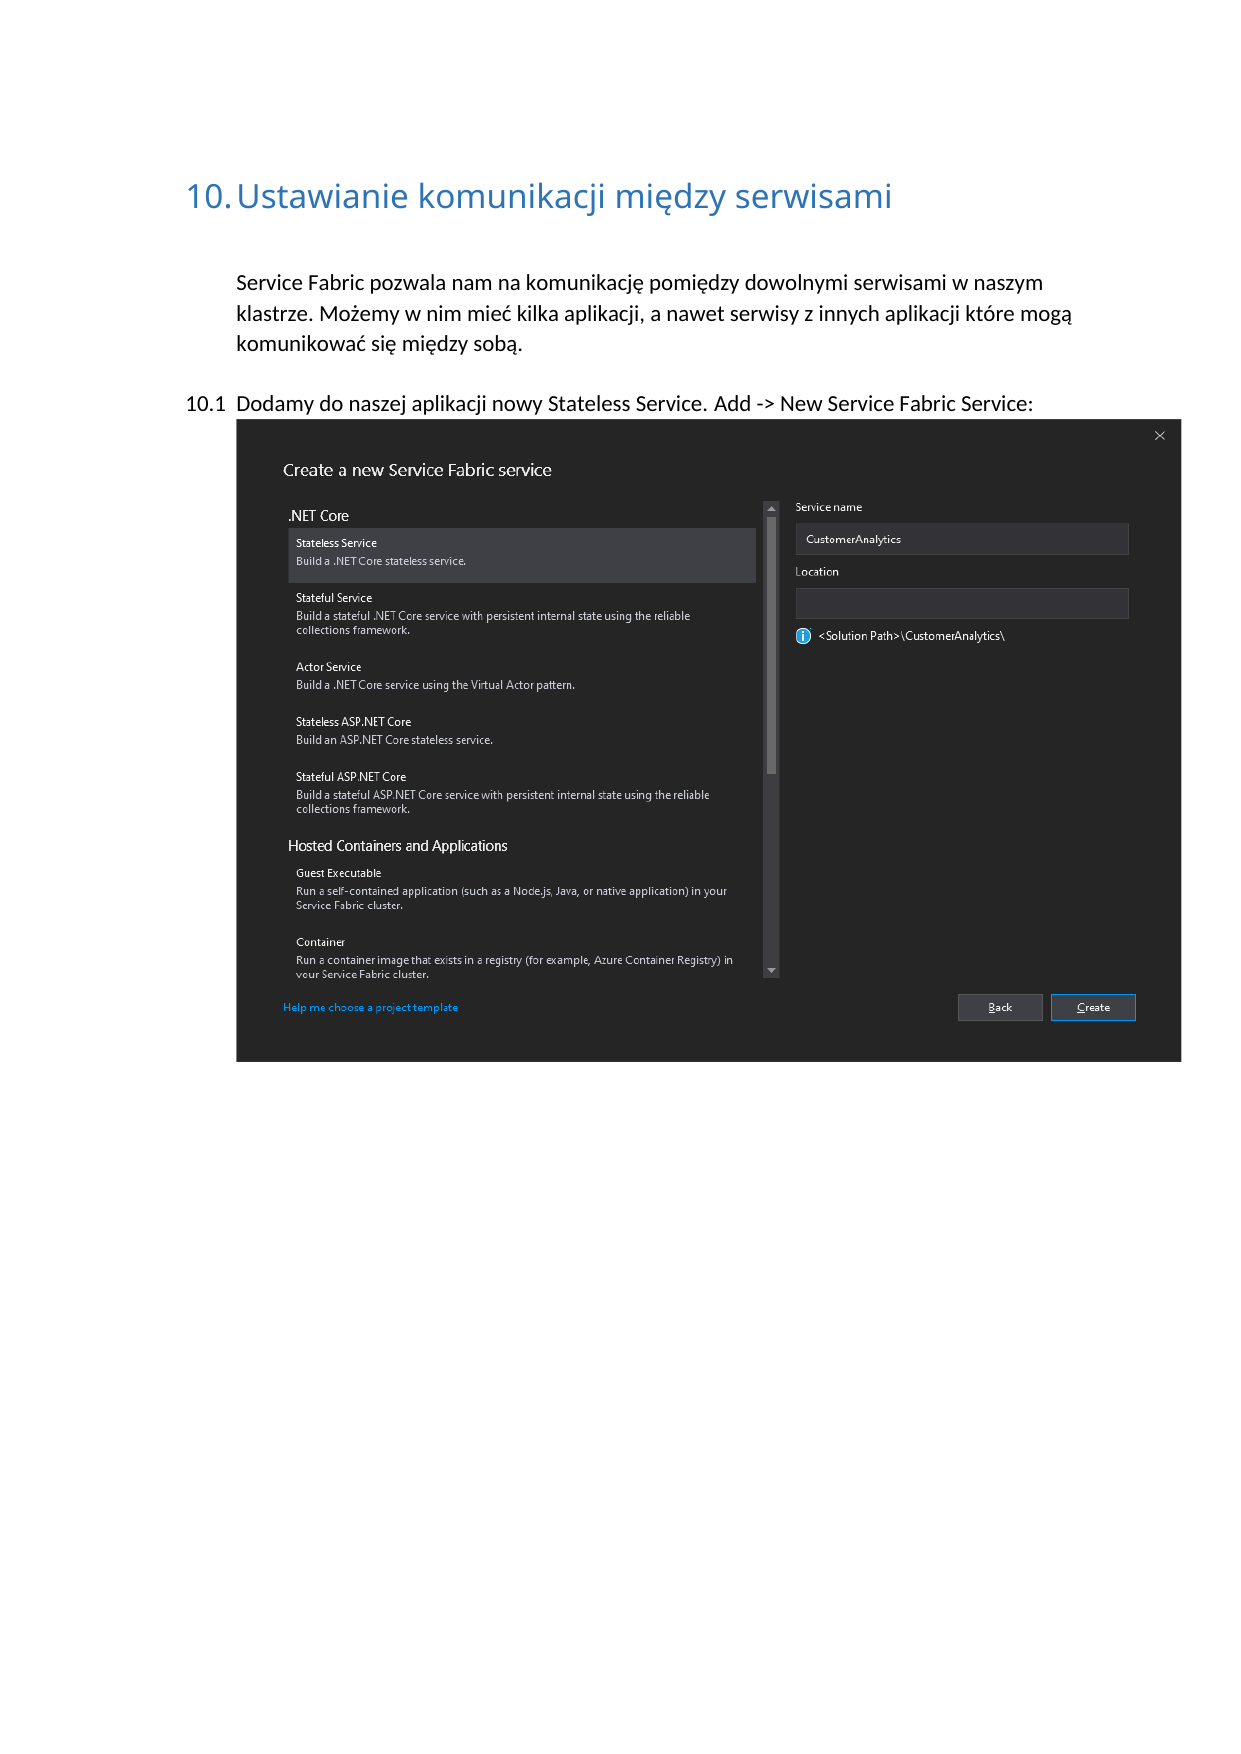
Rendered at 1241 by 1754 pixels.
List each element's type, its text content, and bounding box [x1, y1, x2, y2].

subtitle Ustawianie komunikacji między serwisami [185, 173, 1093, 218]
list Service Fabric pozwala nam na komunikację pomiędzy dowolnymi serwisami w naszym klastrze. Możemy w nim mieć kilka aplikacji, a nawet serwisy z innych aplikacji które mogą komunikować się między sobą. [236, 268, 1093, 357]
picture [236, 419, 1182, 1062]
list Dodamy do naszej aplikacji nowy Stateless Service. Add -> New Service Fabric Service: [185, 389, 1093, 417]
